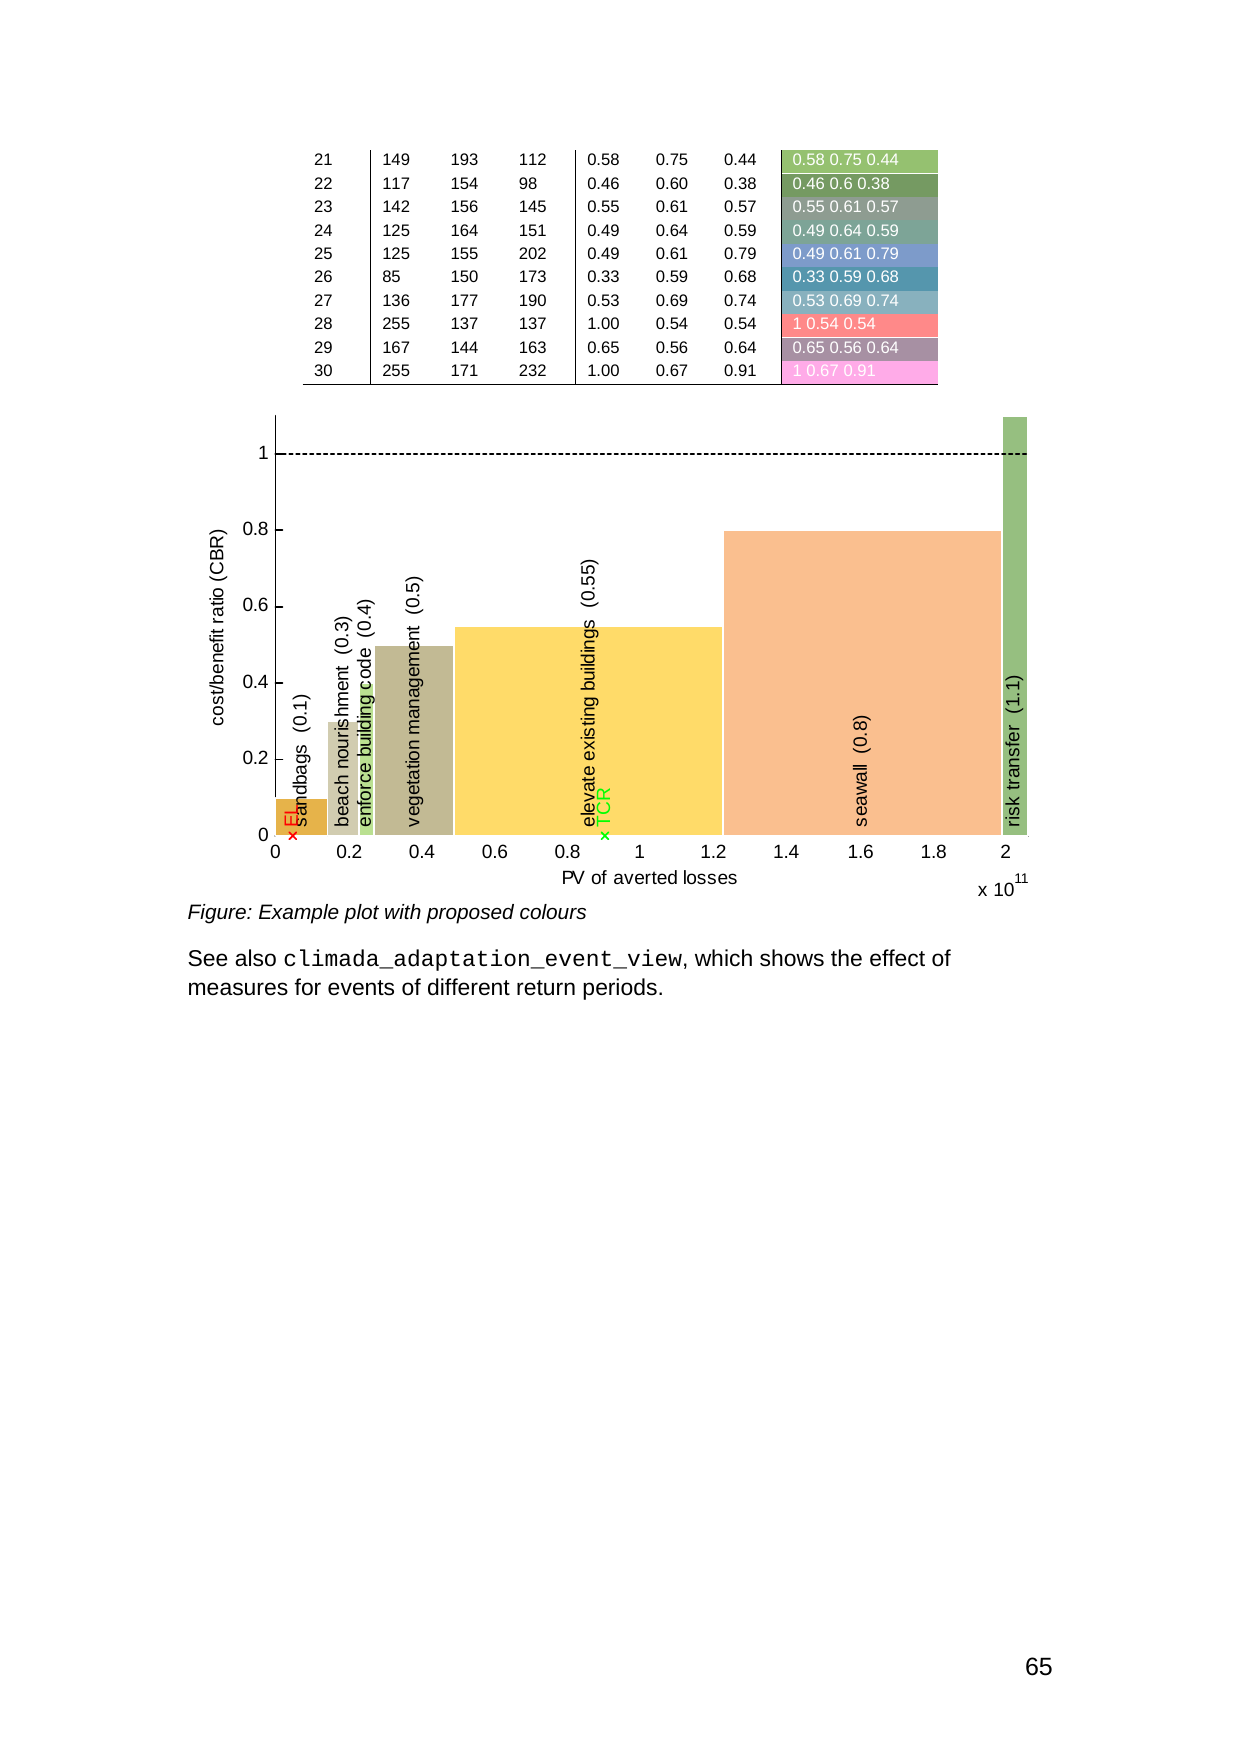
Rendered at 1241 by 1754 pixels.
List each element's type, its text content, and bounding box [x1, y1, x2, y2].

table_cell 30 [303, 361, 370, 384]
table_cell 0.53 [576, 291, 644, 314]
table_cell 0.58 0.75 0.44 [782, 150, 938, 173]
table_cell 22 [303, 174, 370, 197]
table_cell 112 [508, 150, 575, 173]
table_cell 0.59 [644, 267, 713, 291]
table_cell 0.57 [713, 197, 781, 220]
table_cell 156 [439, 197, 507, 220]
table_cell 0.68 [713, 267, 781, 291]
table_cell 0.91 [713, 361, 781, 384]
table_cell 0.61 [644, 244, 713, 267]
text Figure: Example plot with proposed colours [187, 900, 1053, 924]
table_cell 173 [508, 267, 575, 291]
table_cell 27 [303, 291, 370, 314]
table_cell 0.65 [576, 338, 644, 361]
table_cell 177 [439, 291, 507, 314]
table_cell 0.67 [644, 361, 713, 384]
table_cell 0.53 0.69 0.74 [782, 291, 938, 314]
table_cell 0.46 [576, 174, 644, 197]
table_cell 0.33 [576, 267, 644, 291]
table_cell 0.33 0.59 0.68 [782, 267, 938, 291]
table_cell 163 [508, 338, 575, 361]
table_cell 0.79 [713, 244, 781, 267]
table_cell 255 [371, 361, 439, 384]
table_cell 0.49 0.61 0.79 [782, 244, 938, 267]
table_cell 0.49 [576, 220, 644, 244]
table_cell 150 [439, 267, 507, 291]
table_cell 202 [508, 244, 575, 267]
table_cell 137 [439, 314, 507, 337]
table_cell 144 [439, 338, 507, 361]
table_cell 0.64 [644, 220, 713, 244]
table_cell 28 [303, 314, 370, 337]
table_cell 164 [439, 220, 507, 244]
table_cell 0.59 [713, 220, 781, 244]
table_cell 0.46 0.6 0.38 [782, 174, 938, 197]
table_cell 137 [508, 314, 575, 337]
table_cell 0.65 0.56 0.64 [782, 338, 938, 361]
table_cell 136 [371, 291, 439, 314]
table_cell 0.44 [713, 150, 781, 173]
table_cell 0.54 [644, 314, 713, 337]
table_cell 151 [508, 220, 575, 244]
table_cell 25 [303, 244, 370, 267]
table_cell 0.38 [713, 174, 781, 197]
table_cell 29 [303, 338, 370, 361]
table_cell 0.74 [713, 291, 781, 314]
table_cell 171 [439, 361, 507, 384]
table_cell 167 [371, 338, 439, 361]
table_cell 1.00 [576, 361, 644, 384]
table_cell 24 [303, 220, 370, 244]
table_cell 255 [371, 314, 439, 337]
table_cell 0.64 [713, 338, 781, 361]
table_cell 1.00 [576, 314, 644, 337]
table_cell 125 [371, 220, 439, 244]
table_cell 0.49 [576, 244, 644, 267]
table_cell 21 [303, 150, 370, 173]
table_cell 0.56 [644, 338, 713, 361]
table_cell 0.58 [576, 150, 644, 173]
table_cell 98 [508, 174, 575, 197]
table_cell 0.55 0.61 0.57 [782, 197, 938, 220]
table_cell 0.69 [644, 291, 713, 314]
table_cell 0.60 [644, 174, 713, 197]
table_cell 154 [439, 174, 507, 197]
table_cell 1 0.67 0.91 [782, 361, 938, 384]
table_cell 85 [371, 267, 439, 291]
table_cell 117 [371, 174, 439, 197]
table_cell 0.54 [713, 314, 781, 337]
table_cell 155 [439, 244, 507, 267]
table_cell 142 [371, 197, 439, 220]
table_cell 23 [303, 197, 370, 220]
table_cell 149 [371, 150, 439, 173]
table_cell 26 [303, 267, 370, 291]
table_cell 232 [508, 361, 575, 384]
table_cell 0.49 0.64 0.59 [782, 220, 938, 244]
table_cell 190 [508, 291, 575, 314]
table_cell 0.55 [576, 197, 644, 220]
table_cell 0.75 [644, 150, 713, 173]
table_cell 125 [371, 244, 439, 267]
table_cell 1 0.54 0.54 [782, 314, 938, 337]
text See also climada_adaptation_event_view, which shows the effect of measures for events of different return periods. [187, 945, 1053, 1000]
table_cell 0.61 [644, 197, 713, 220]
table_cell 145 [508, 197, 575, 220]
table_cell 193 [439, 150, 507, 173]
